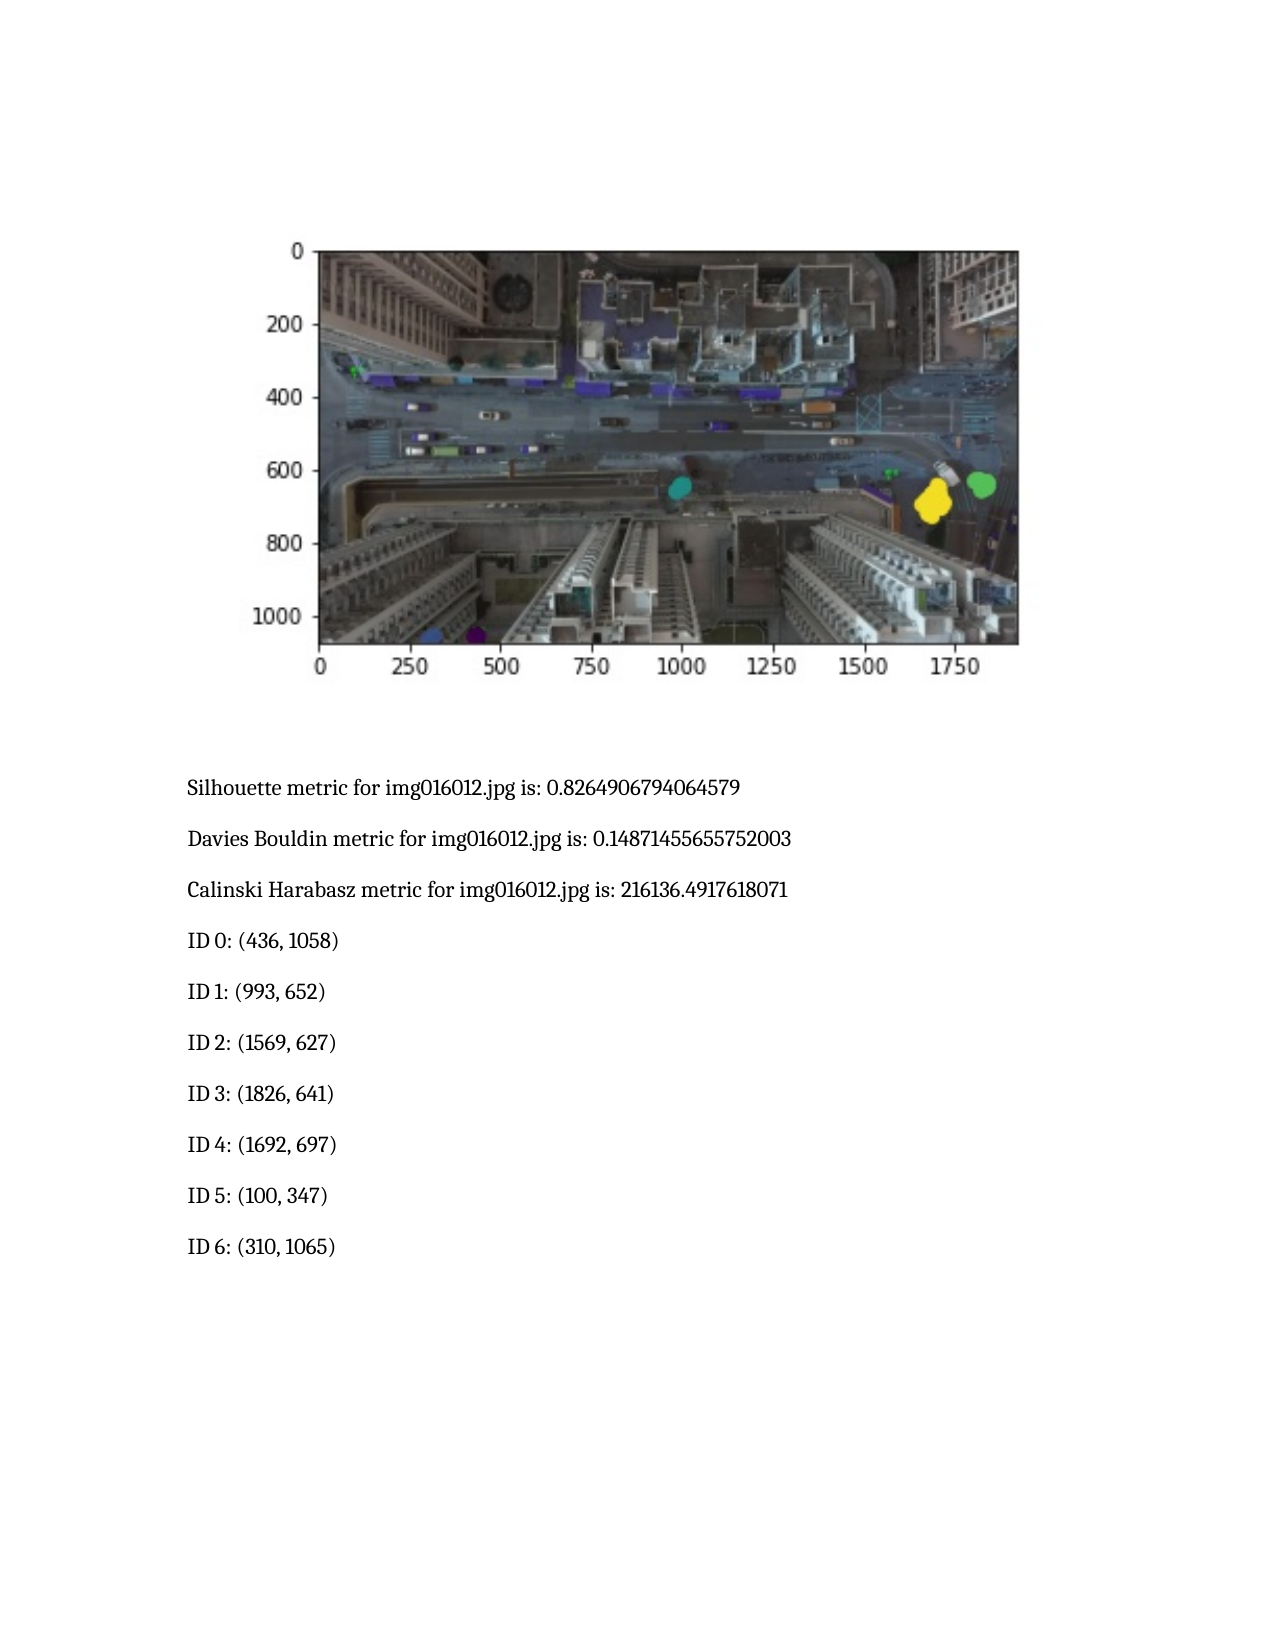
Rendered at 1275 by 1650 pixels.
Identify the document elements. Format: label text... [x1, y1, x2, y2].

text ID 5: (100, 347) [187, 1183, 1087, 1209]
text ID 0: (436, 1058) [187, 928, 1087, 954]
text Calinski Harabasz metric for img016012.jpg is: 216136.4917618071 [187, 877, 1087, 903]
text ID 4: (1692, 697) [187, 1132, 1087, 1158]
text ID 1: (993, 652) [187, 979, 1087, 1005]
text ID 6: (310, 1065) [187, 1234, 1087, 1260]
text ID 2: (1569, 627) [187, 1030, 1087, 1056]
text Davies Bouldin metric for img016012.jpg is: 0.14871455655752003 [187, 826, 1087, 852]
picture [206, 150, 1107, 750]
text ID 3: (1826, 641) [187, 1081, 1087, 1107]
text Silhouette metric for img016012.jpg is: 0.8264906794064579 [187, 775, 1087, 801]
